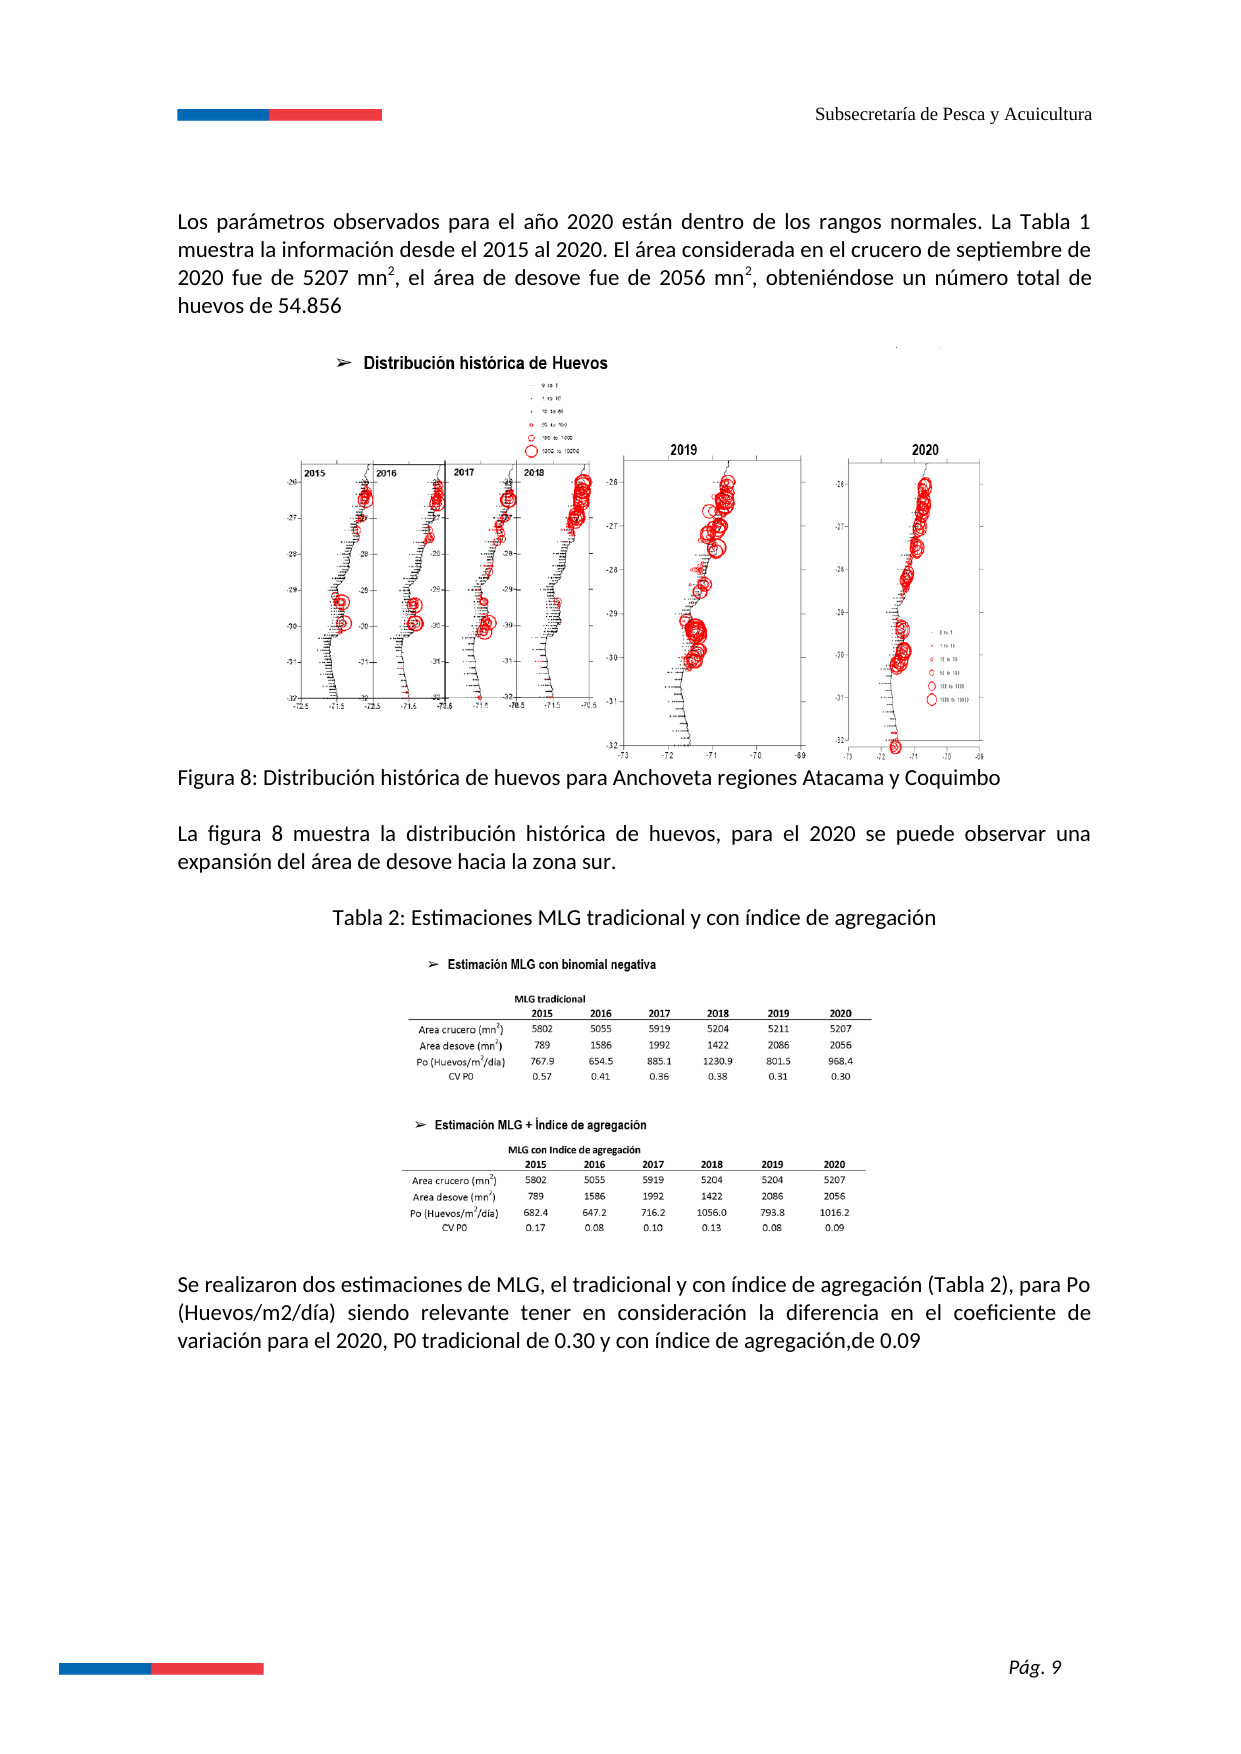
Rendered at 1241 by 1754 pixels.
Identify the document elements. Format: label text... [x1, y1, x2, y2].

picture [283, 347, 987, 763]
picture [394, 959, 876, 1243]
picture [177, 109, 382, 121]
text Se realizaron dos estimaciones de MLG, el tradicional y con índice de agregación (Tabla 2), para Po (Huevos/m2/día) siendo relevante tener en consideración la diferencia en el coeficiente de variación para el 2020, P0 tradicional de 0.30 y con índice de agregación,de 0.09 [177, 1270, 1092, 1354]
text La figura 8 muestra la distribución histórica de huevos, para el 2020 se puede observar una expansión del área de desove hacia la zona sur. [177, 819, 1092, 875]
text Tabla 2: Estimaciones MLG tradicional y con índice de agregación [177, 903, 1092, 931]
text Figura 8: Distribución histórica de huevos para Anchoveta regiones Atacama y Coquimbo [177, 763, 1092, 791]
picture [59, 1663, 264, 1675]
text Los parámetros observados para el año 2020 están dentro de los rangos normales. La Tabla 1 muestra la información desde el 2015 al 2020. El área considerada en el crucero de septiembre de 2020 fue de 5207 mn2, el área de desove fue de 2056 mn2, obteniéndose un número total de huevos de 54.856 [177, 207, 1092, 319]
